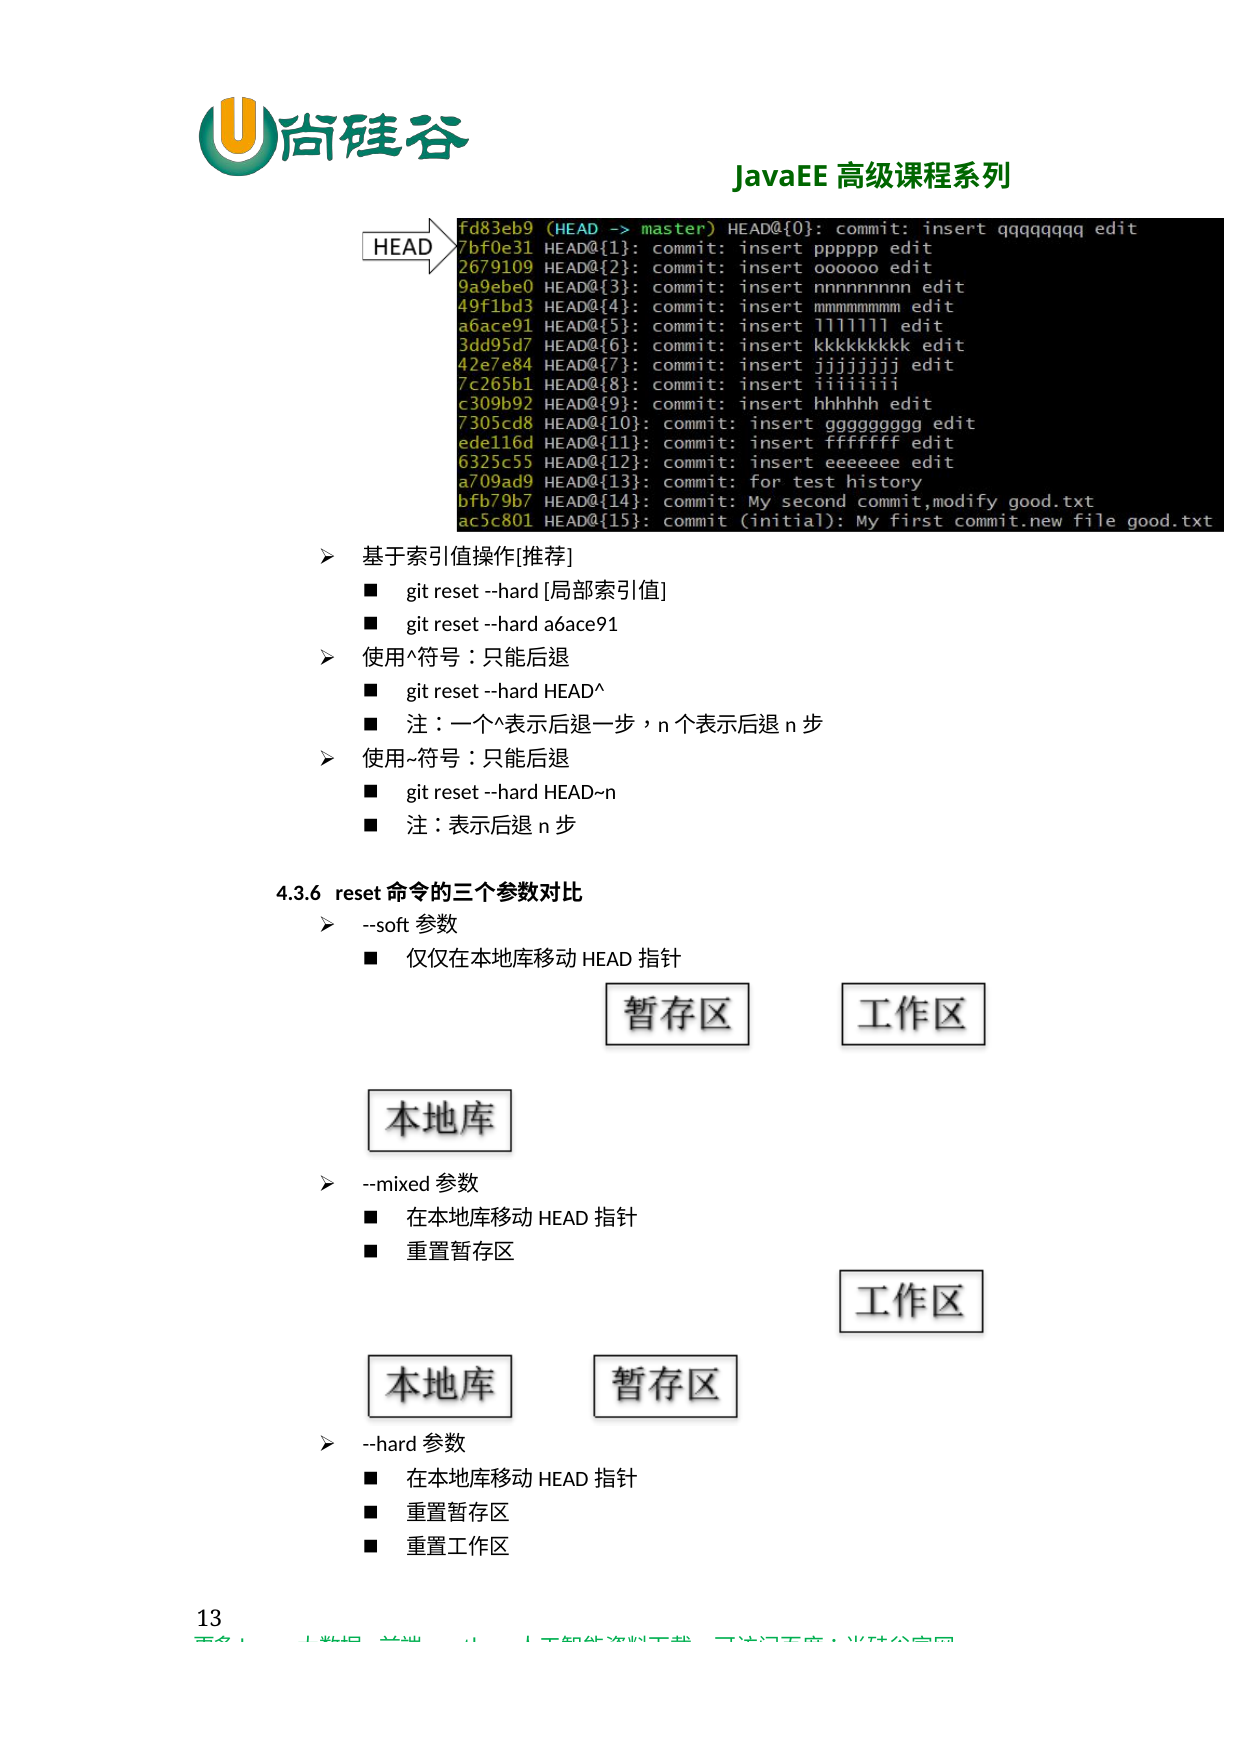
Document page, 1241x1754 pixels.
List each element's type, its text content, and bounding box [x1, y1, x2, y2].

list 在本地库移动 HEAD 指针 [362, 1462, 1238, 1492]
picture [362, 980, 992, 1160]
list git reset --hard HEAD^ [362, 677, 1238, 704]
list git reset --hard HEAD~n [362, 778, 1238, 805]
list 重置暂存区 [362, 1236, 1238, 1266]
list git reset --hard a6ace91 [362, 610, 1238, 637]
list 重置工作区 [362, 1531, 1238, 1561]
picture [362, 1268, 990, 1426]
picture [362, 218, 1224, 533]
subtitle reset 命令的三个参数对比 [276, 877, 1238, 907]
list 基于索引值操作[推荐] [319, 541, 1238, 571]
list 注：表示后退 n 步 [362, 810, 1238, 839]
list 在本地库移动 HEAD 指针 [362, 1202, 1238, 1232]
list 重置暂存区 [362, 1497, 1238, 1527]
list 使用^符号：只能后退 [319, 642, 1238, 672]
list 仅仅在本地库移动 HEAD 指针 [362, 943, 1238, 973]
list --soft 参数 [319, 909, 1238, 939]
picture [187, 88, 476, 184]
list 注：一个^表示后退一步，n 个表示后退 n 步 [362, 709, 1238, 739]
list 使用~符号：只能后退 [319, 743, 1238, 773]
list git reset --hard [局部索引值] [362, 575, 1238, 605]
